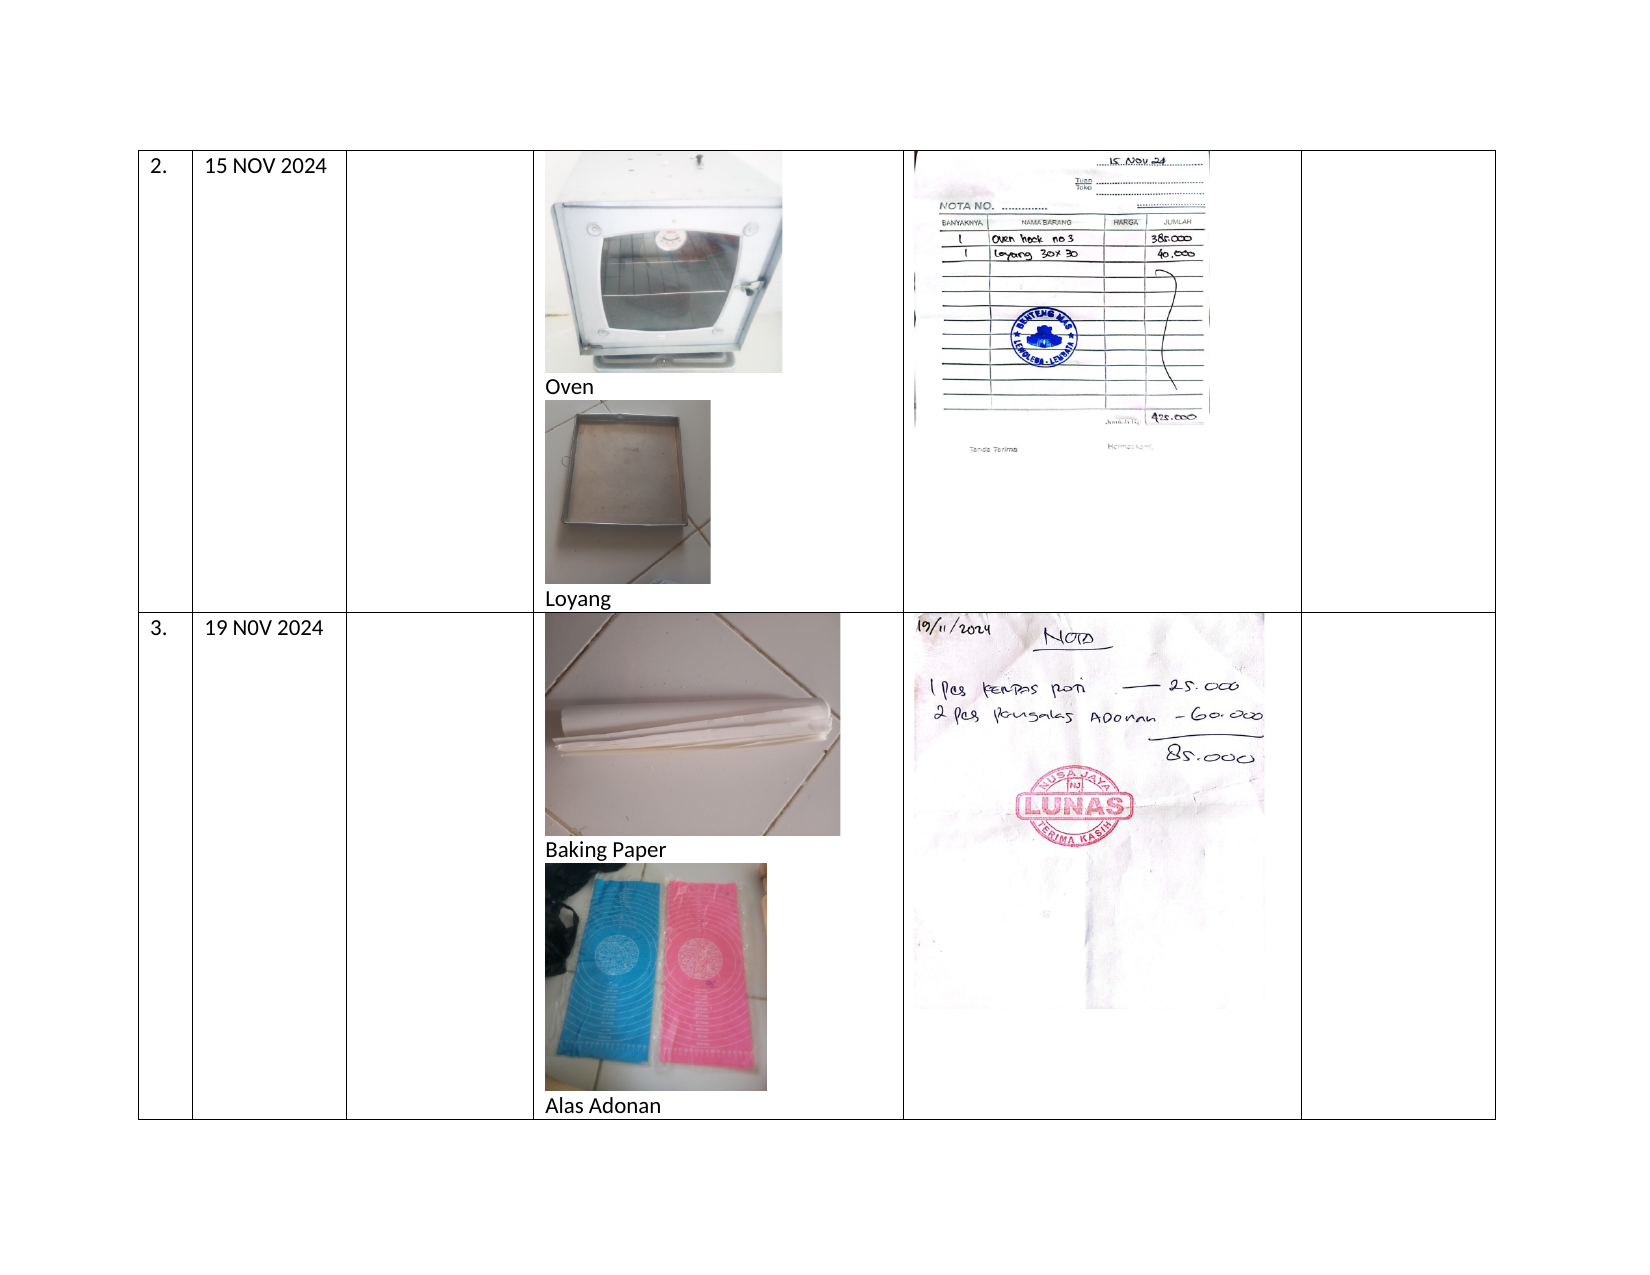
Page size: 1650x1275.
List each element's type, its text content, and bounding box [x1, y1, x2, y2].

picture [914, 151, 1210, 476]
table_cell 3. [139, 613, 192, 1119]
table_cell [904, 613, 1301, 1119]
table_cell 15 NOV 2024 [193, 151, 346, 612]
picture [914, 613, 1265, 1009]
table_cell [1302, 151, 1495, 612]
table_cell [904, 151, 1301, 612]
picture [545, 613, 841, 836]
picture [545, 863, 767, 1091]
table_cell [534, 613, 903, 1119]
table_cell 19 N0V 2024 [193, 613, 346, 1119]
table_cell [347, 613, 533, 1119]
table_cell [347, 151, 533, 612]
picture [545, 400, 711, 584]
table_cell [1302, 613, 1495, 1119]
table_cell 2. [139, 151, 192, 612]
picture [545, 151, 783, 373]
table_cell Oven Loyang [534, 151, 903, 612]
